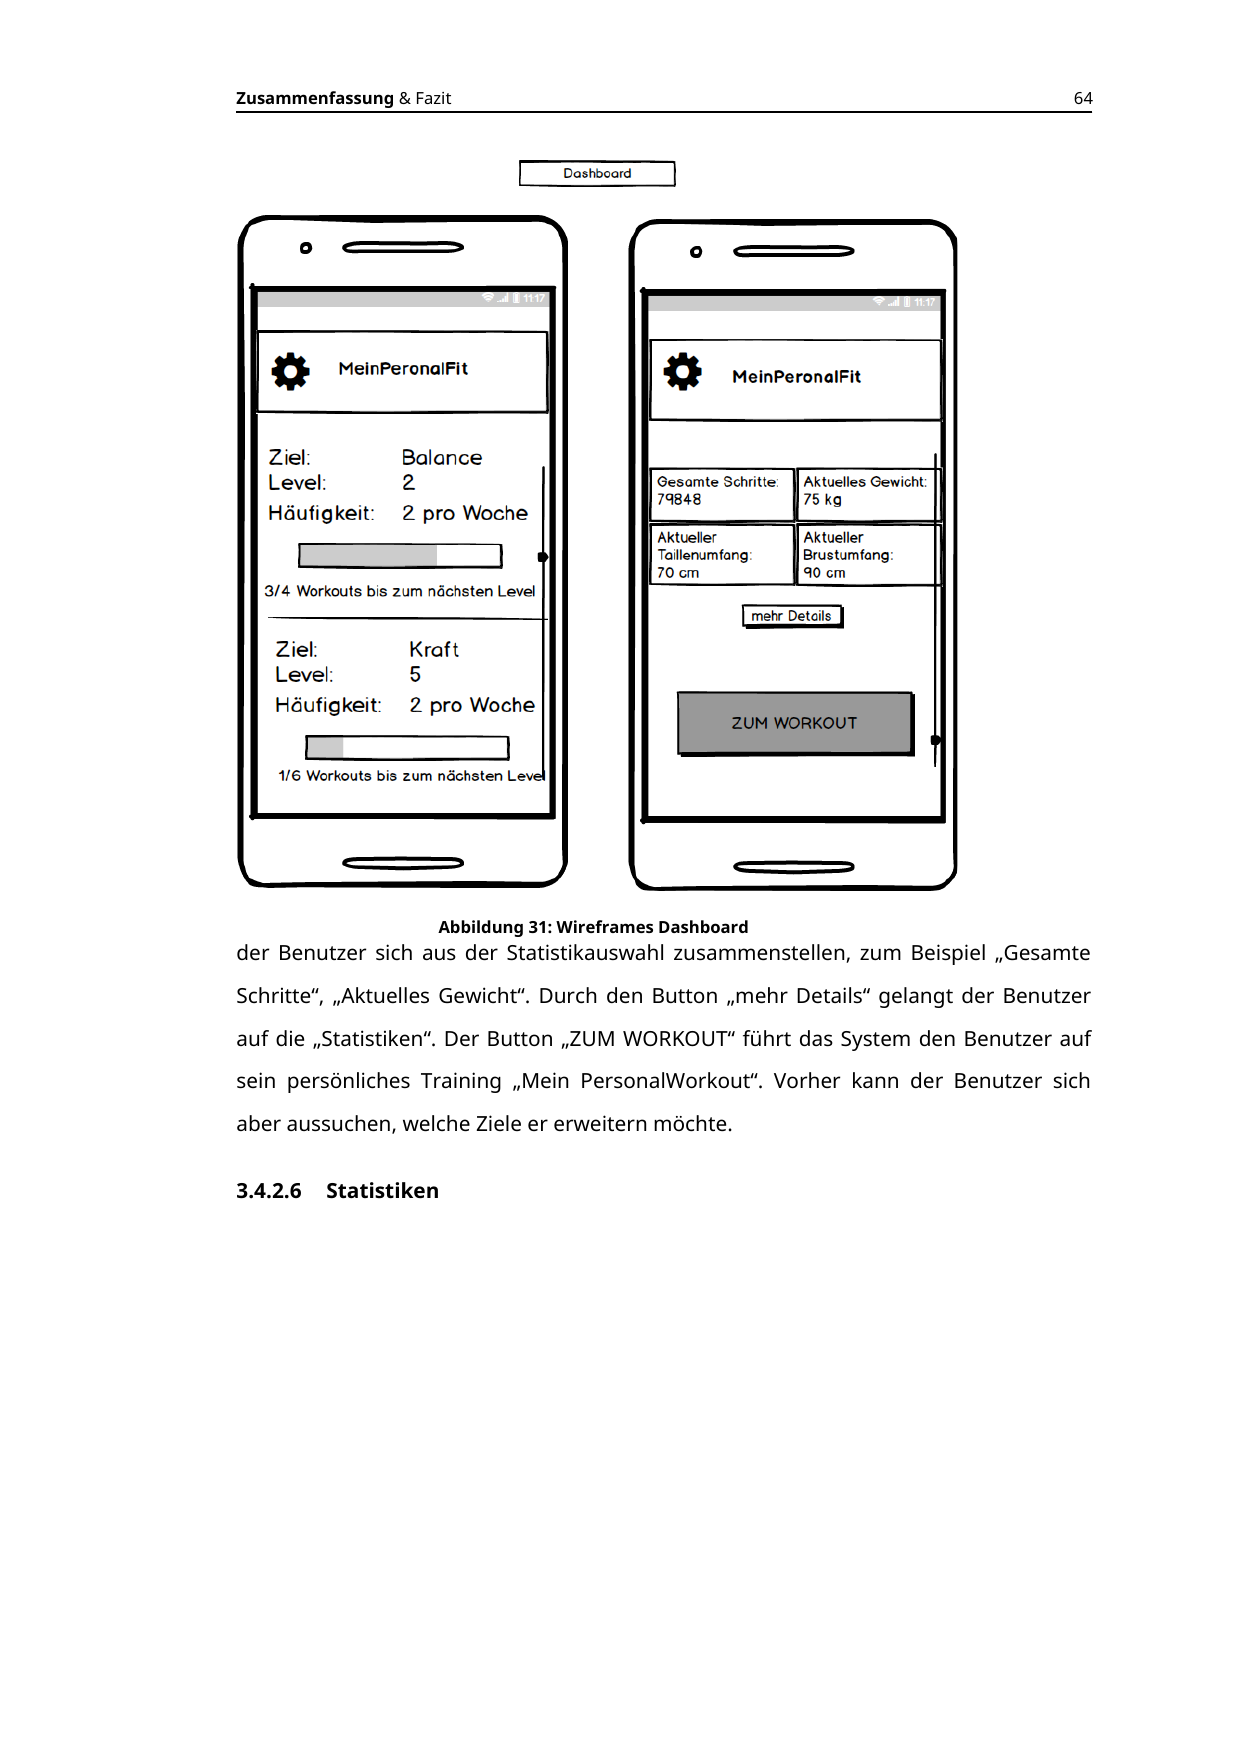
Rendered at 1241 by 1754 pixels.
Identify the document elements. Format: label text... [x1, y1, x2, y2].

subtitle Statistiken [236, 1176, 1092, 1205]
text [236, 160, 1092, 1137]
picture [236, 160, 958, 891]
